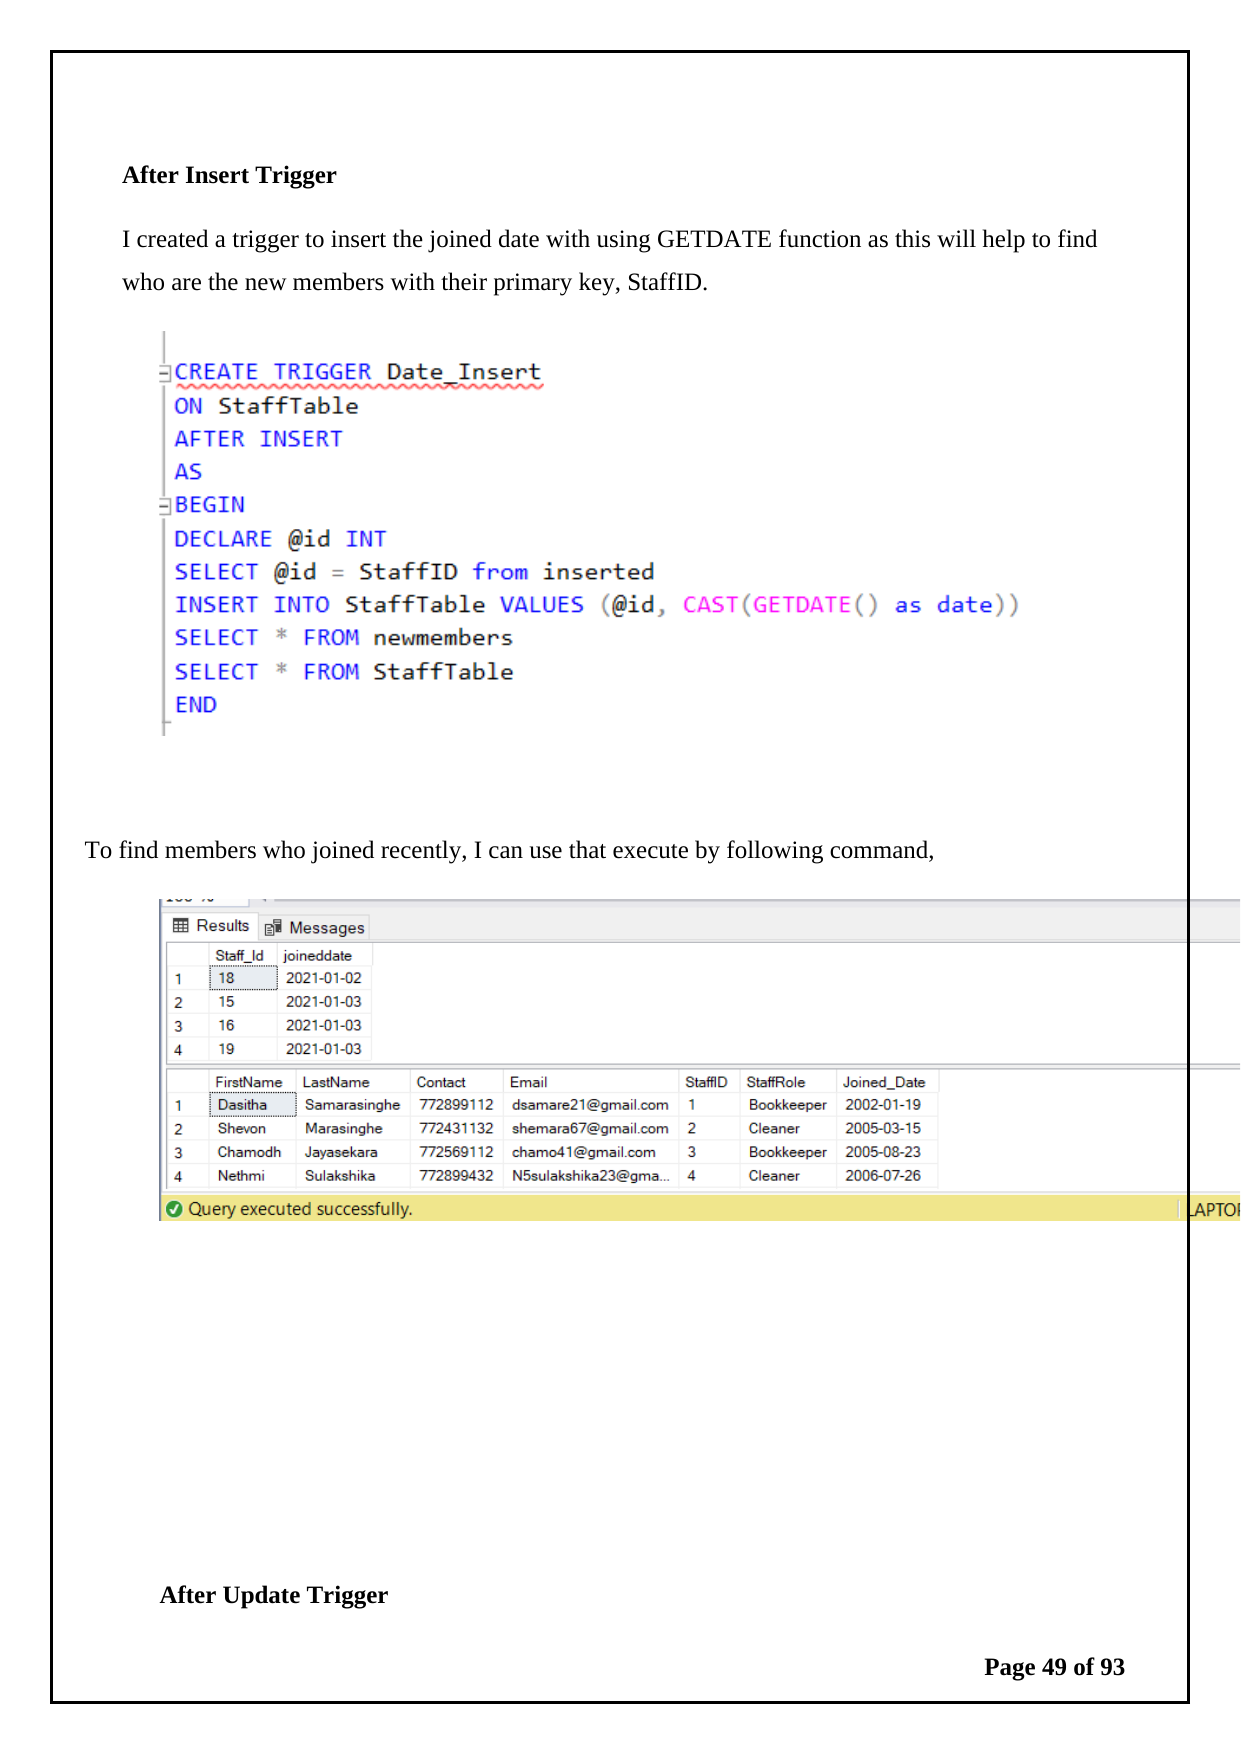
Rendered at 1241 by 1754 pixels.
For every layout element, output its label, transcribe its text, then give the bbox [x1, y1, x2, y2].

picture [159, 331, 1062, 736]
list After Update Trigger [159, 1580, 1125, 1608]
text After Insert Trigger [122, 160, 1125, 189]
picture [1190, 899, 1241, 1221]
picture [159, 899, 1187, 1221]
text To find members who joined recently, I can use that execute by following command, [84, 835, 1125, 864]
text I created a trigger to insert the joined date with using GETDATE function as this will help to find who are the new members with their primary key, StaffID. [122, 224, 1125, 296]
